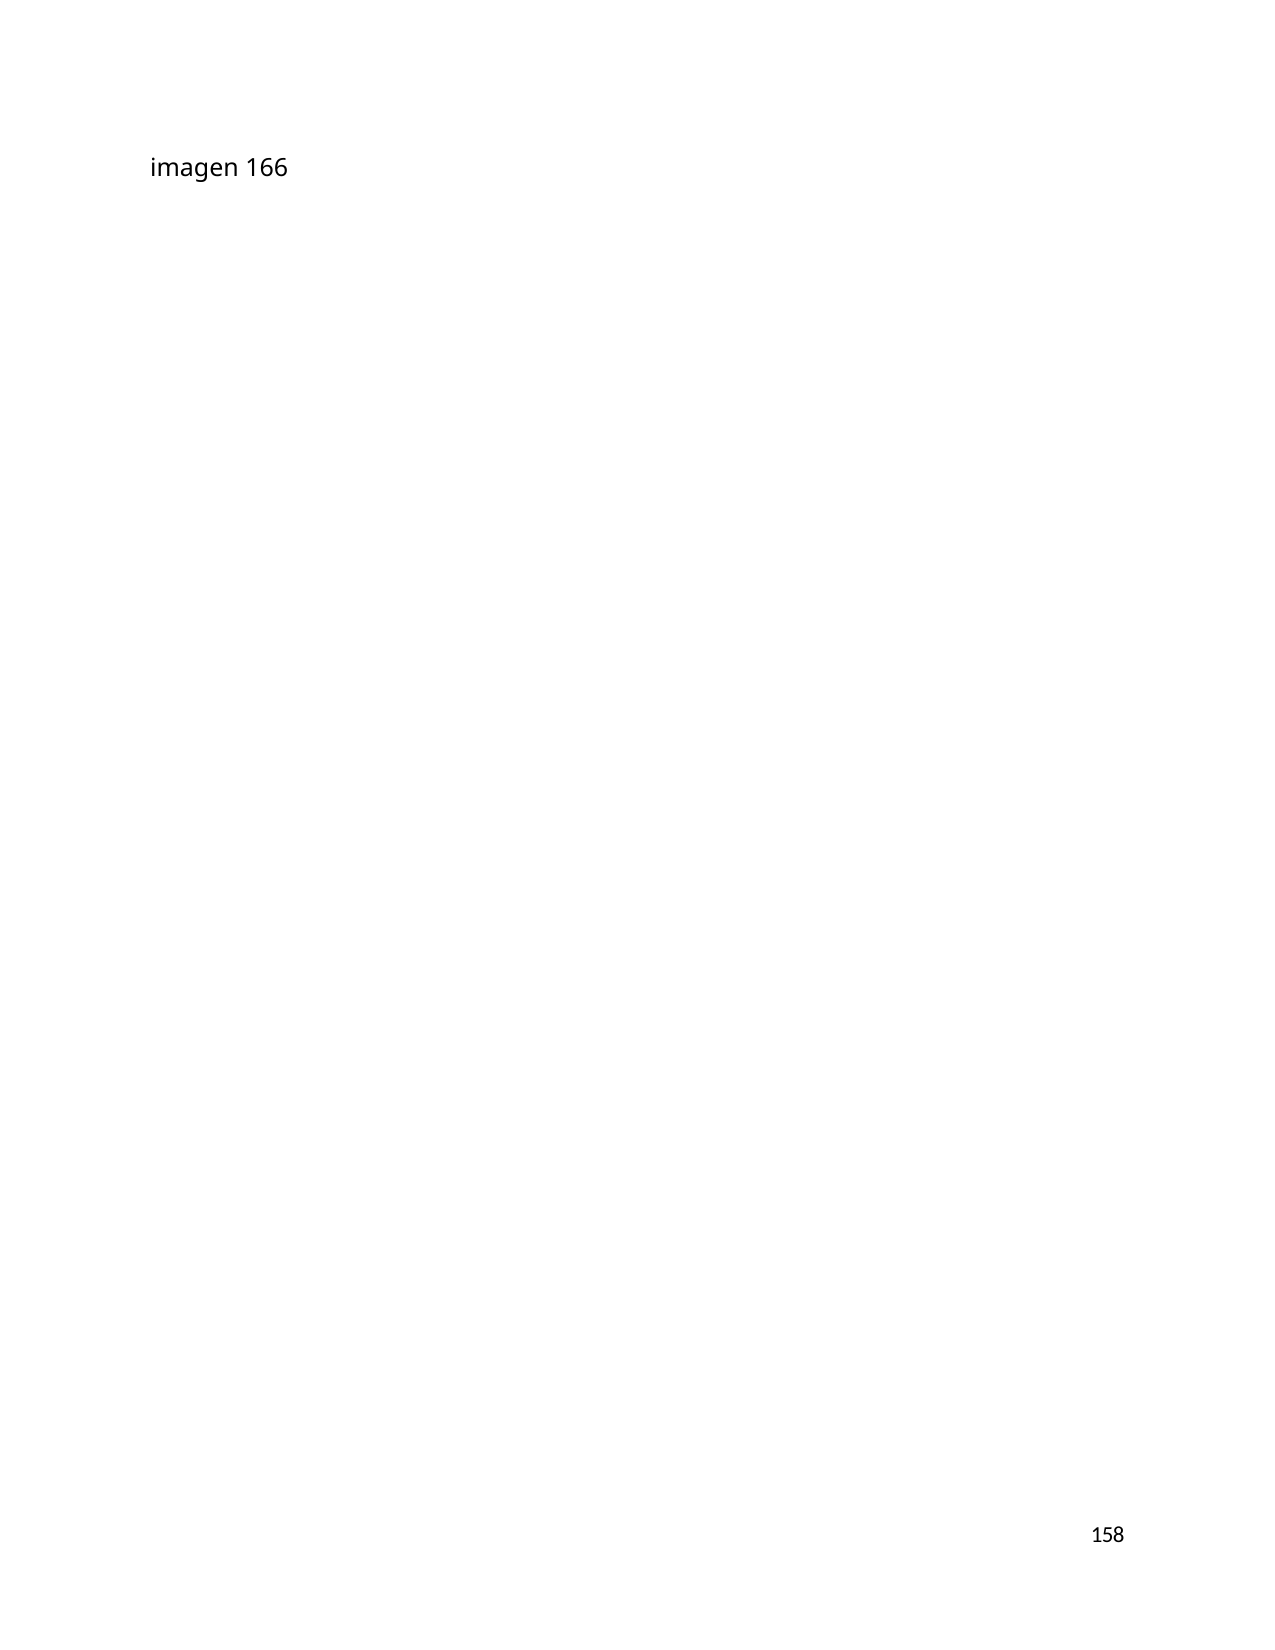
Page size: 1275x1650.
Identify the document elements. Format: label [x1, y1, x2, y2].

text [150, 150, 1114, 184]
